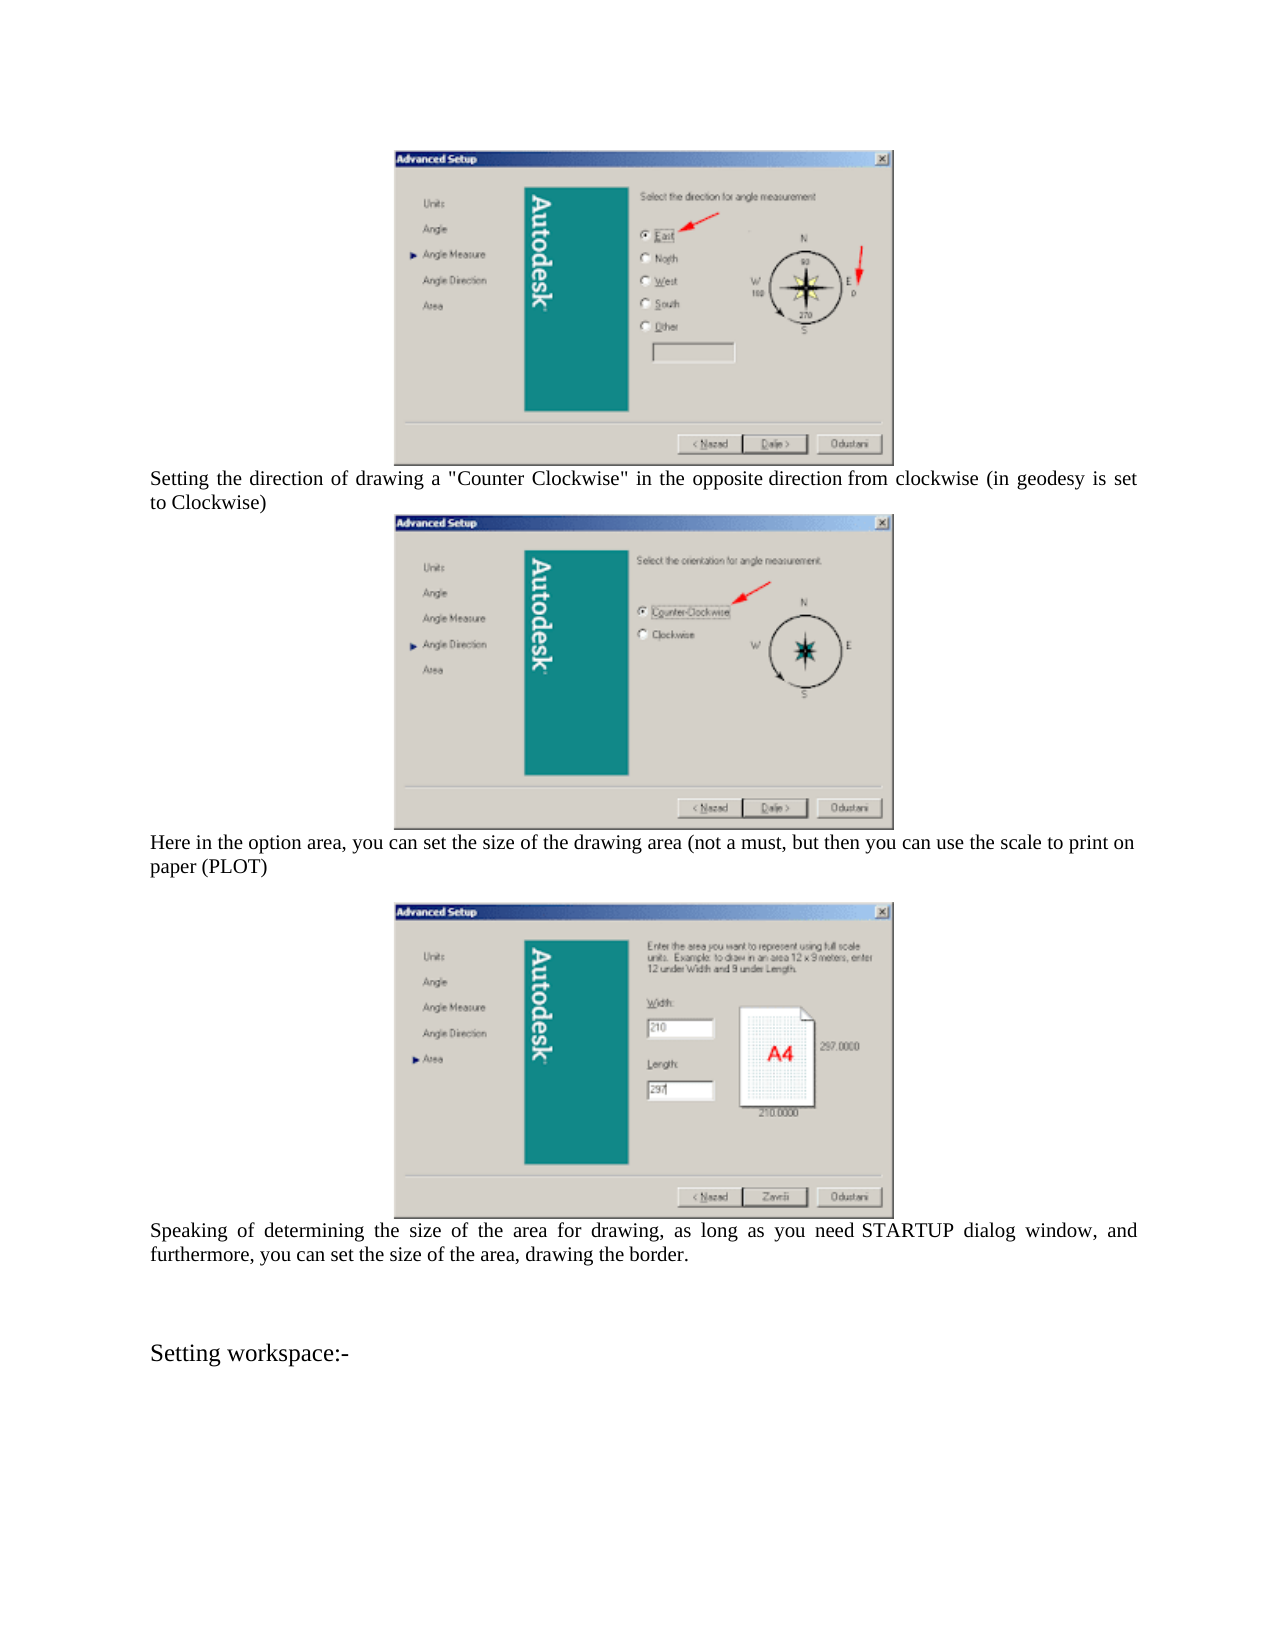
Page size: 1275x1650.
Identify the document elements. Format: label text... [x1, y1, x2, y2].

text Setting the direction of drawing a "Counter Clockwise" in the opposite direction from clockwise (in geodesy is set to Clockwise) [150, 466, 1137, 514]
text Speaking of determining the size of the area for drawing, as long as you need STARTUP dialog window, and furthermore, you can set the size of the area, drawing the border. [150, 1218, 1137, 1266]
text Setting workspace:- [150, 1338, 1137, 1367]
text Here in the option area, you can set the size of the drawing area (not a must, but then you can use the scale to print on paper (PLOT) [150, 830, 1137, 878]
picture [393, 902, 894, 1219]
picture [393, 514, 894, 830]
picture [393, 150, 894, 466]
